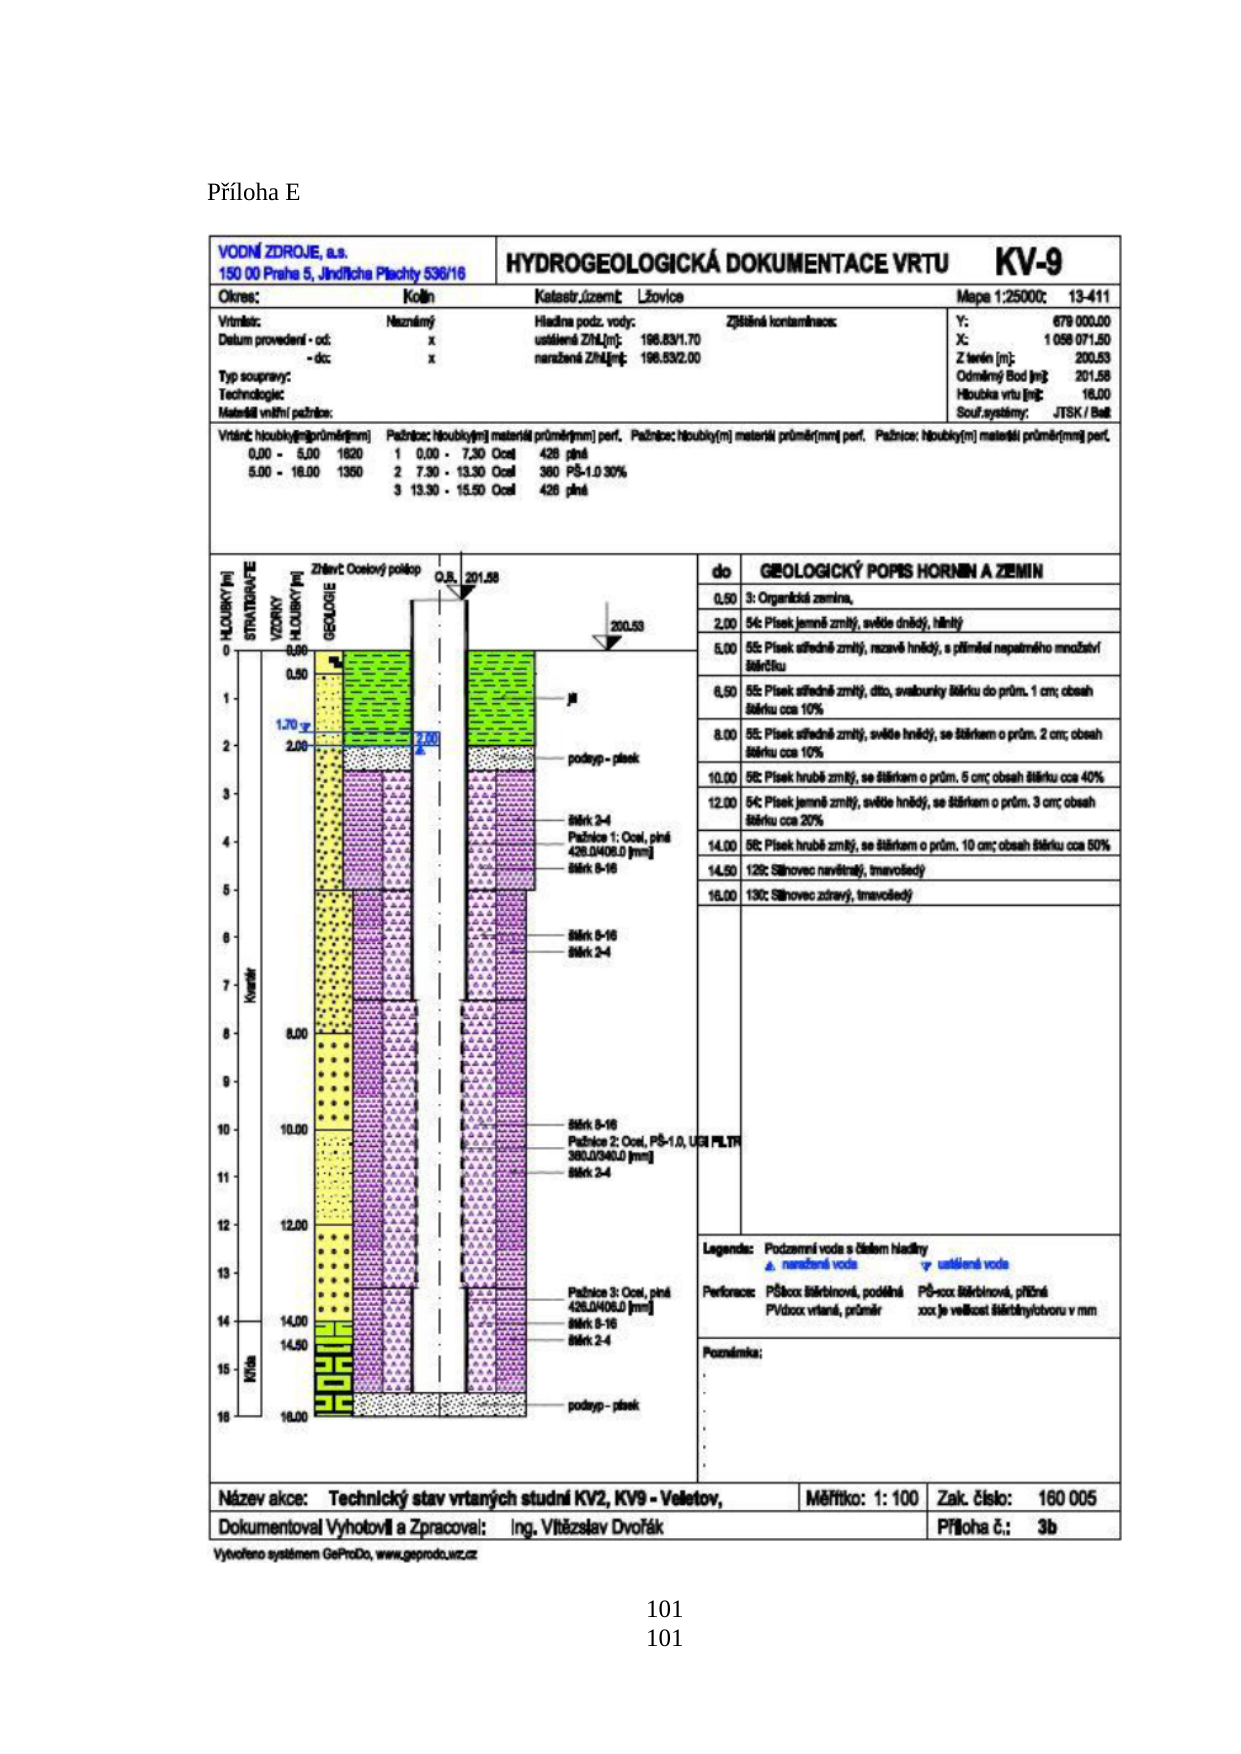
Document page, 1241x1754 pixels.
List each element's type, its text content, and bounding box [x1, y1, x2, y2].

picture [206, 232, 1123, 1563]
text Příloha E [207, 177, 1122, 206]
